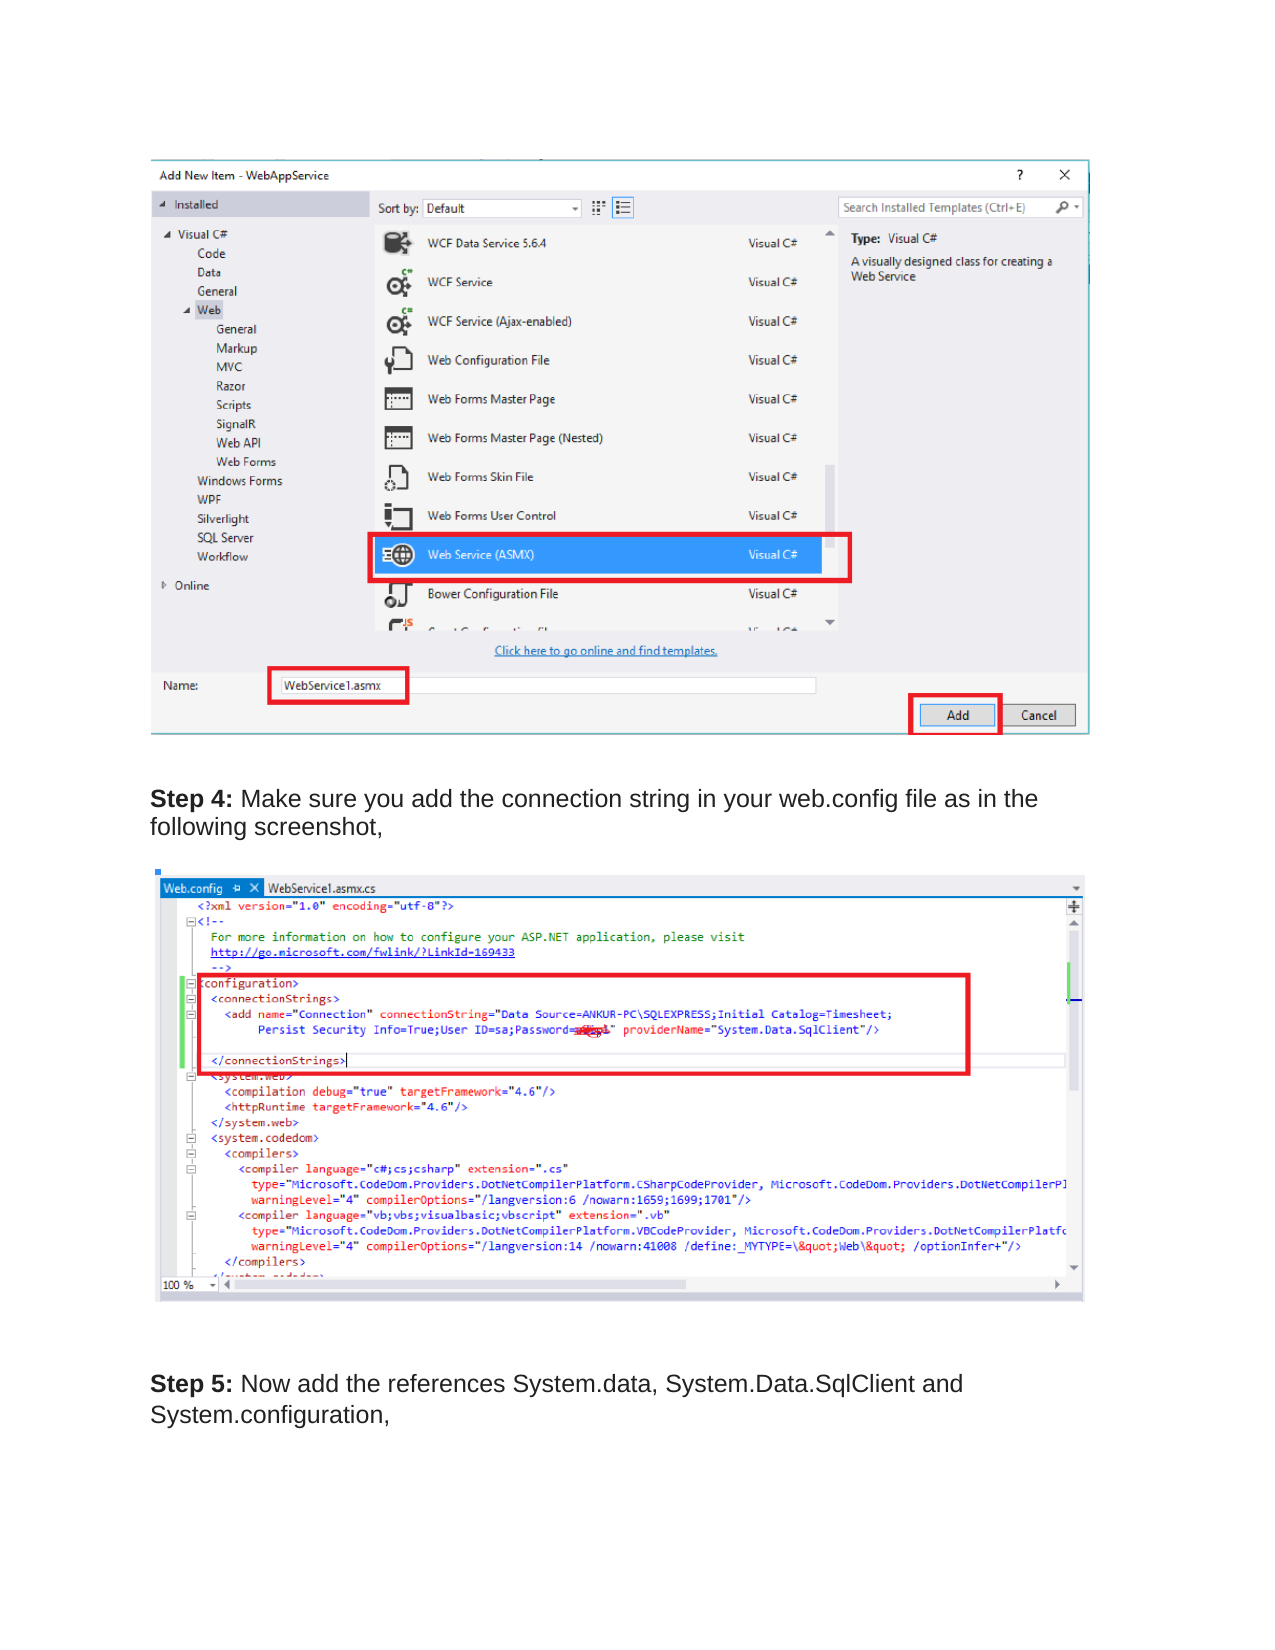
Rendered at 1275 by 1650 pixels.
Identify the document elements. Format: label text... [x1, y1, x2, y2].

picture [150, 150, 1091, 736]
text Step 5: Now add the references System.data, System.Data.SqlClient and System.configuration, [150, 1369, 1125, 1428]
text Step 4: Make sure you add the connection string in your web.config file as in the following screenshot, [150, 783, 1125, 841]
picture [150, 869, 1091, 1302]
